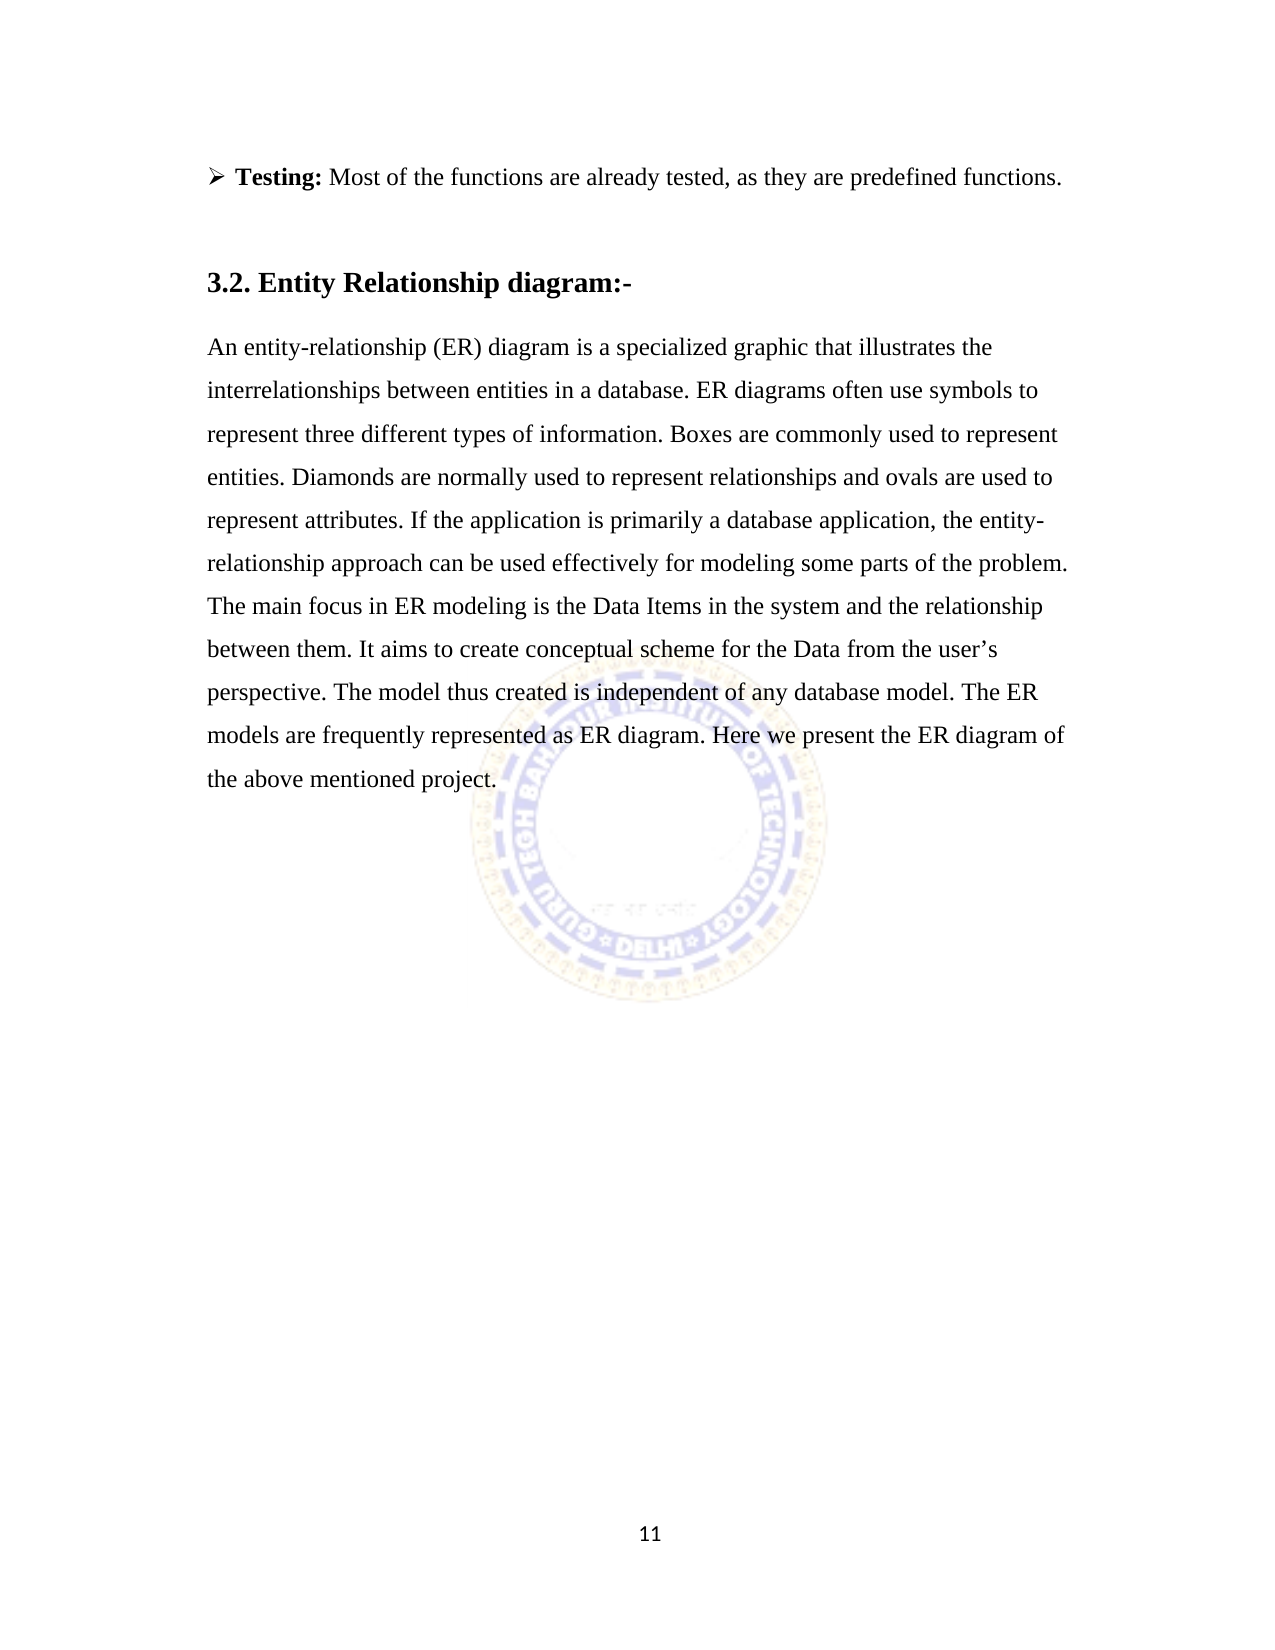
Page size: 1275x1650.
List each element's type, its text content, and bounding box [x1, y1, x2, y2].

text An entity-relationship (ER) diagram is a specialized graphic that illustrates the interrelationships between entities in a database. ER diagrams often use symbols to represent three different types of information. Boxes are commonly used to represent entities. Diamonds are normally used to represent relationships and ovals are used to represent attributes. If the application is primarily a database application, the entity-relationship approach can be used effectively for modeling some parts of the problem. The main focus in ER modeling is the Data Items in the system and the relationship between them. It aims to create conceptual scheme for the Data from the user’s perspective. The model thus created is independent of any database model. The ER models are frequently represented as ER diagram. Here we present the ER diagram of the above mentioned project. [207, 332, 1093, 792]
list Testing: Most of the functions are already tested, as they are predefined functions. [207, 162, 1093, 191]
text 3.2. Entity Relationship diagram:- [207, 265, 1093, 299]
